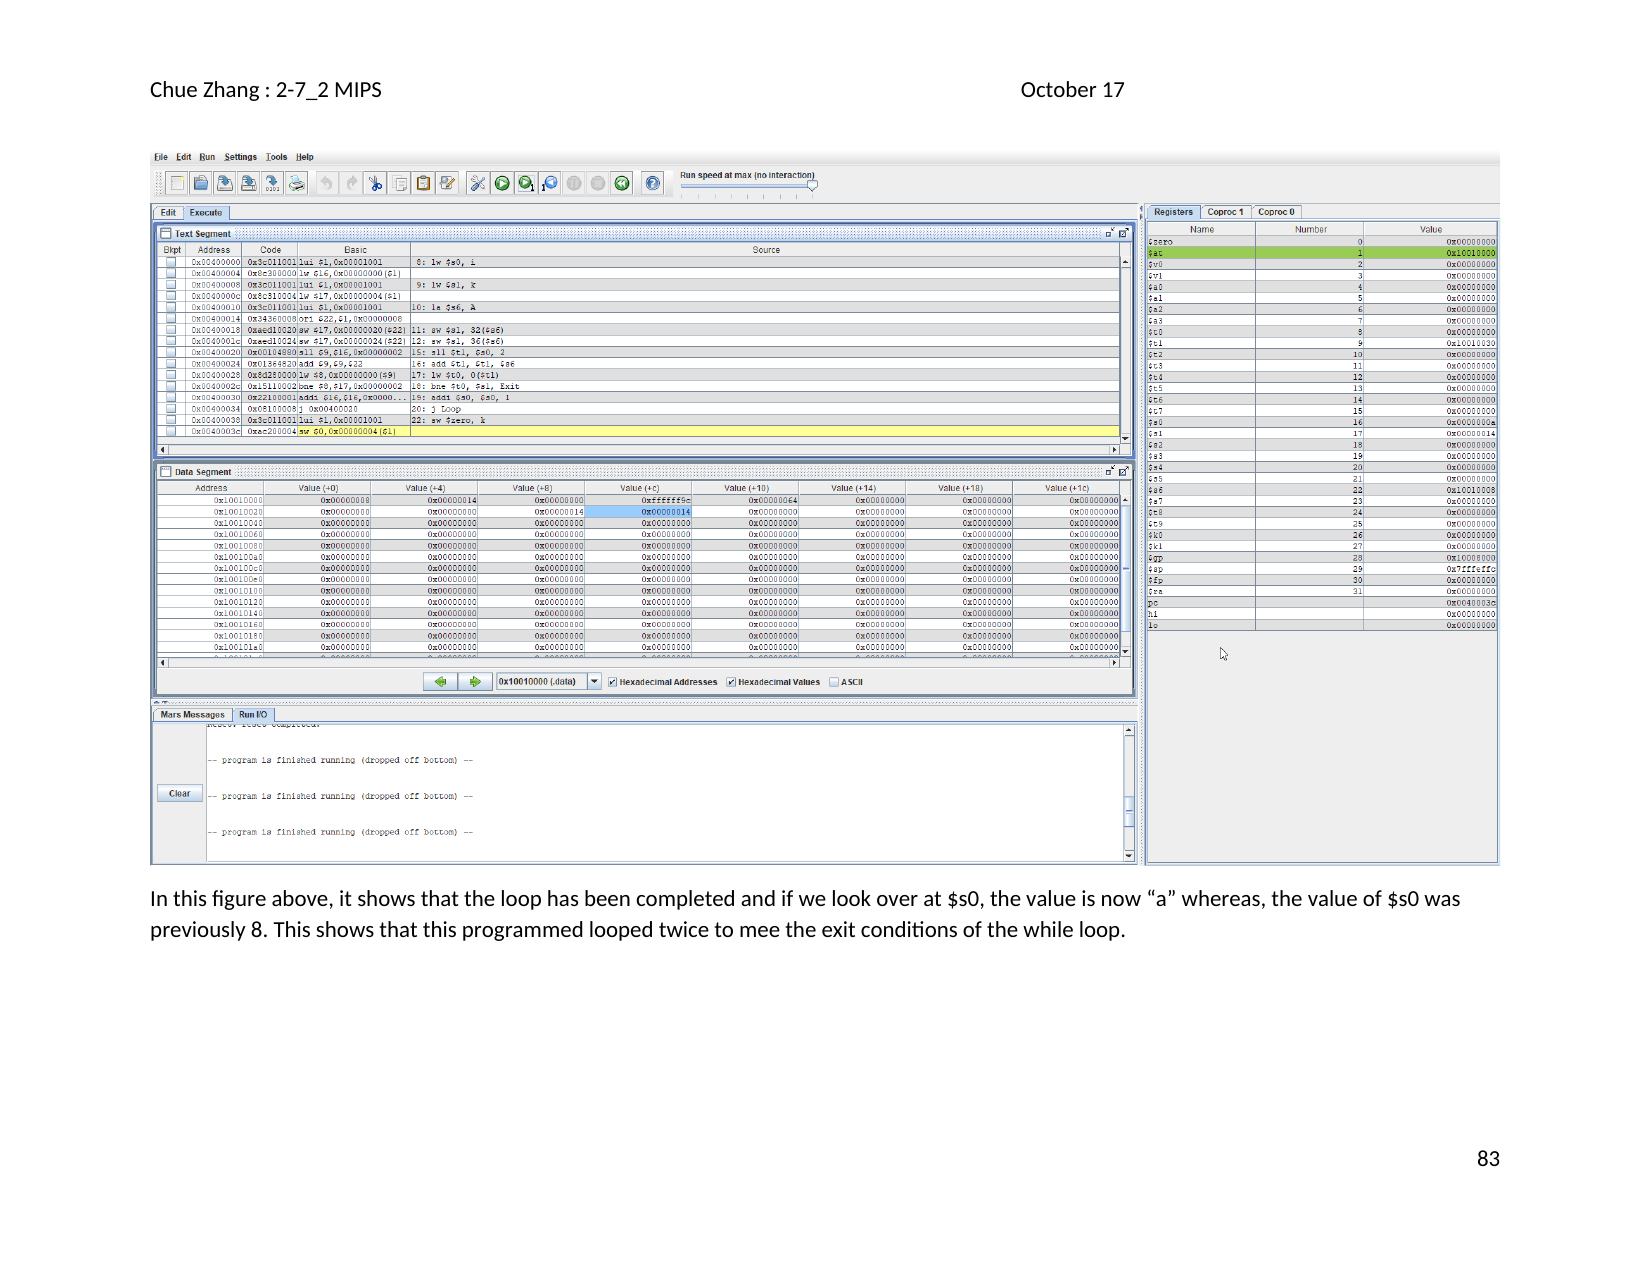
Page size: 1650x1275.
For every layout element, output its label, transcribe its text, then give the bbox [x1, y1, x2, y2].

text In this figure above, it shows that the loop has been completed and if we look over at $s0, the value is now “a” whereas, the value of $s0 was previously 8. This shows that this programmed looped twice to mee the exit conditions of the while loop. [150, 884, 1500, 943]
picture [150, 150, 1500, 866]
